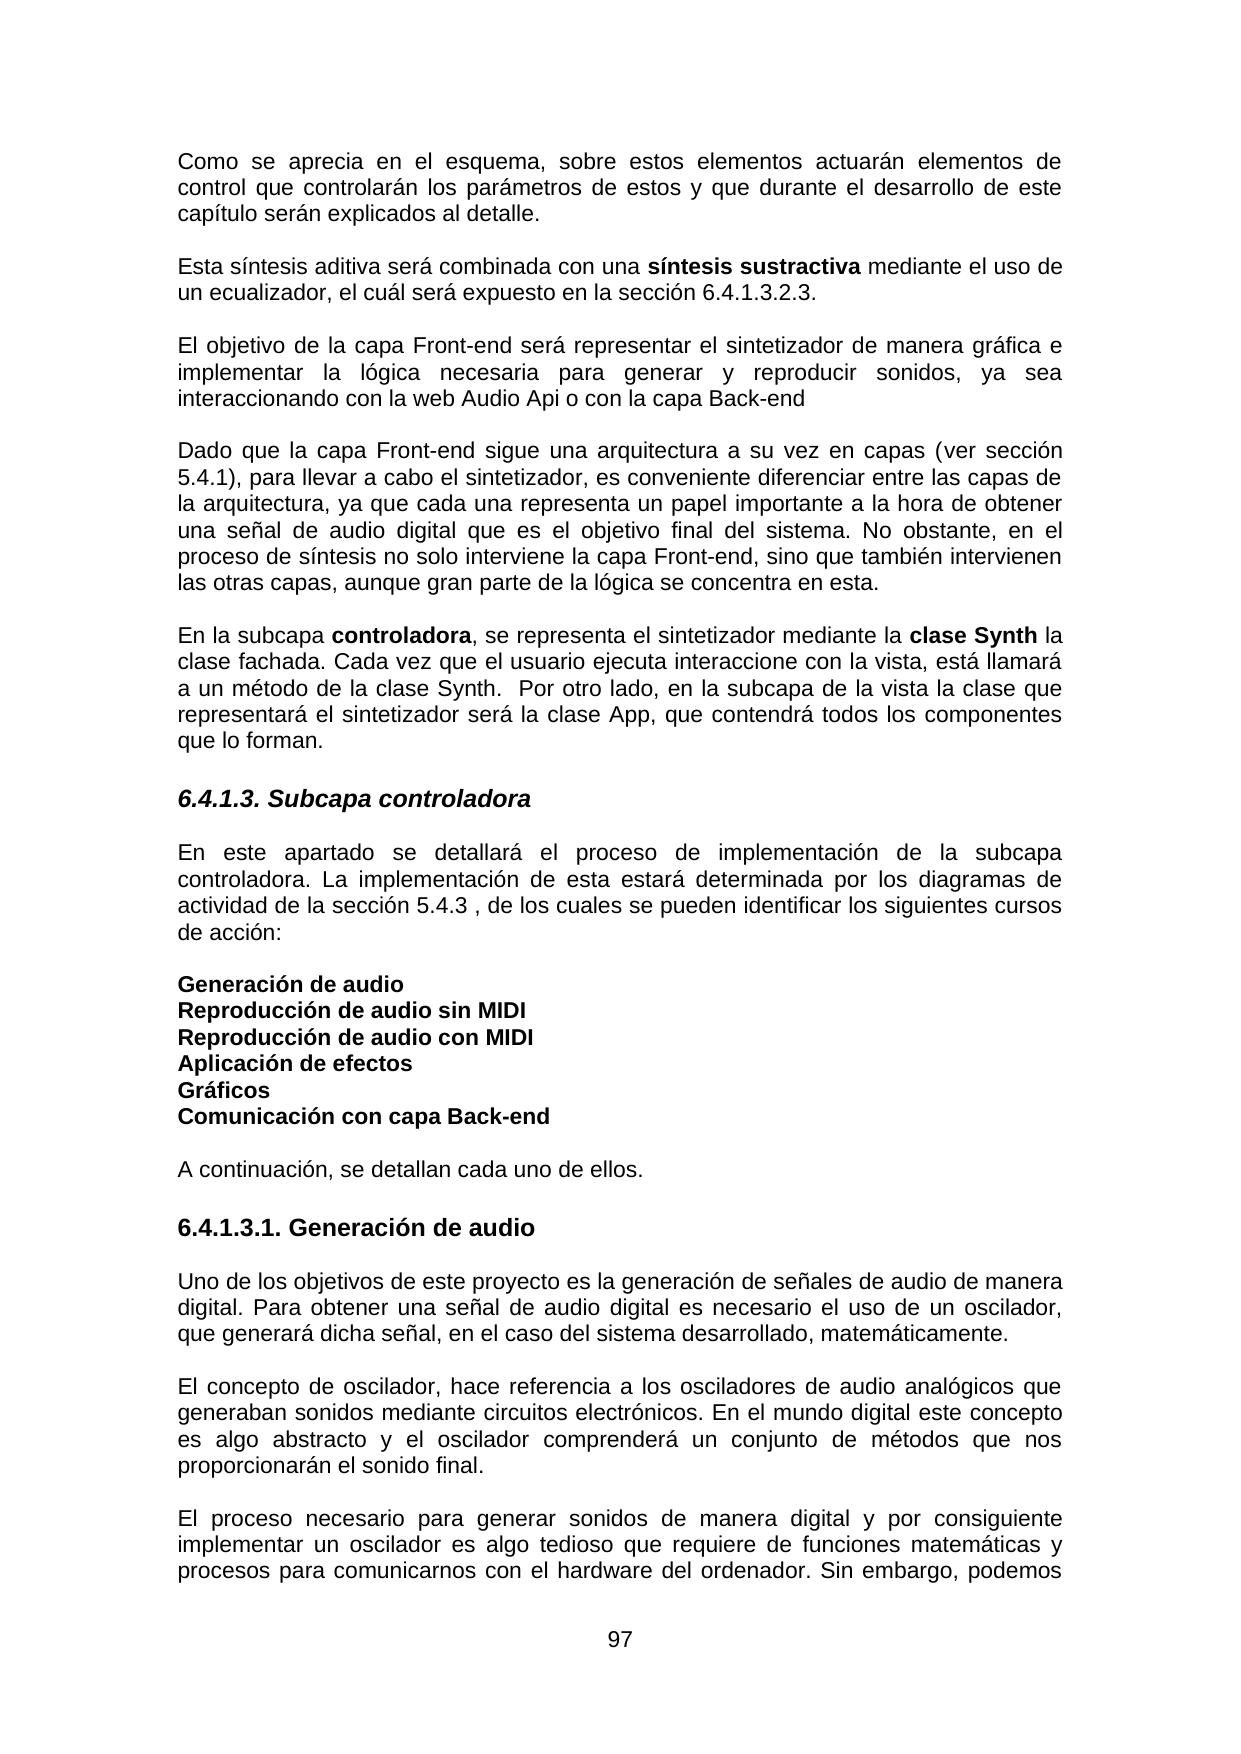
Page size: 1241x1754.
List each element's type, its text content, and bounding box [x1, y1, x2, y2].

text En este apartado se detallará el proceso de implementación de la subcapa controladora. La implementación de esta estará determinada por los diagramas de actividad de la sección 5.4.3 , de los cuales se pueden identificar los siguientes cursos de acción: [177, 839, 1063, 945]
text Como se aprecia en el esquema, sobre estos elementos actuarán elementos de control que controlarán los parámetros de estos y que durante el desarrollo de este capítulo serán explicados al detalle. [177, 148, 1063, 227]
text En la subcapa controladora, se representa el sintetizador mediante la clase Synth la clase fachada. Cada vez que el usuario ejecuta interaccione con la vista, está llamará a un método de la clase Synth. Por otro lado, en la subcapa de la vista la clase que representará el sintetizador será la clase App, que contendrá todos los componentes que lo forman. [177, 622, 1063, 754]
text Dado que la capa Front-end sigue una arquitectura a su vez en capas (ver sección 5.4.1), para llevar a cabo el sintetizador, es conveniente diferenciar entre las capas de la arquitectura, ya que cada una representa un papel importante a la hora de obtener una señal de audio digital que es el objetivo final del sistema. No obstante, en el proceso de síntesis no solo interviene la capa Front-end, sino que también intervienen las otras capas, aunque gran parte de la lógica se concentra en esta. [177, 437, 1063, 596]
text A continuación, se detallan cada uno de ellos. [177, 1156, 1063, 1182]
subtitle 6.4.1.3. Subcapa controladora [177, 784, 1063, 813]
text El concepto de oscilador, hace referencia a los osciladores de audio analógicos que generaban sonidos mediante circuitos electrónicos. En el mundo digital este concepto es algo abstracto y el oscilador comprenderá un conjunto de métodos que nos proporcionarán el sonido final. [177, 1373, 1063, 1478]
text El objetivo de la capa Front-end será representar el sintetizador de manera gráfica e implementar la lógica necesaria para generar y reproducir sonidos, ya sea interaccionando con la web Audio Api o con la capa Back-end [177, 332, 1063, 411]
text Uno de los objetivos de este proyecto es la generación de señales de audio de manera digital. Para obtener una señal de audio digital es necesario el uso de un oscilador, que generará dicha señal, en el caso del sistema desarrollado, matemáticamente. [177, 1268, 1063, 1347]
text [177, 1505, 1063, 1584]
subtitle 6.4.1.3.1. Generación de audio [177, 1212, 1063, 1241]
text Esta síntesis aditiva será combinada con una síntesis sustractiva mediante el uso de un ecualizador, el cuál será expuesto en la sección 6.4.1.3.2.3. [177, 253, 1063, 306]
